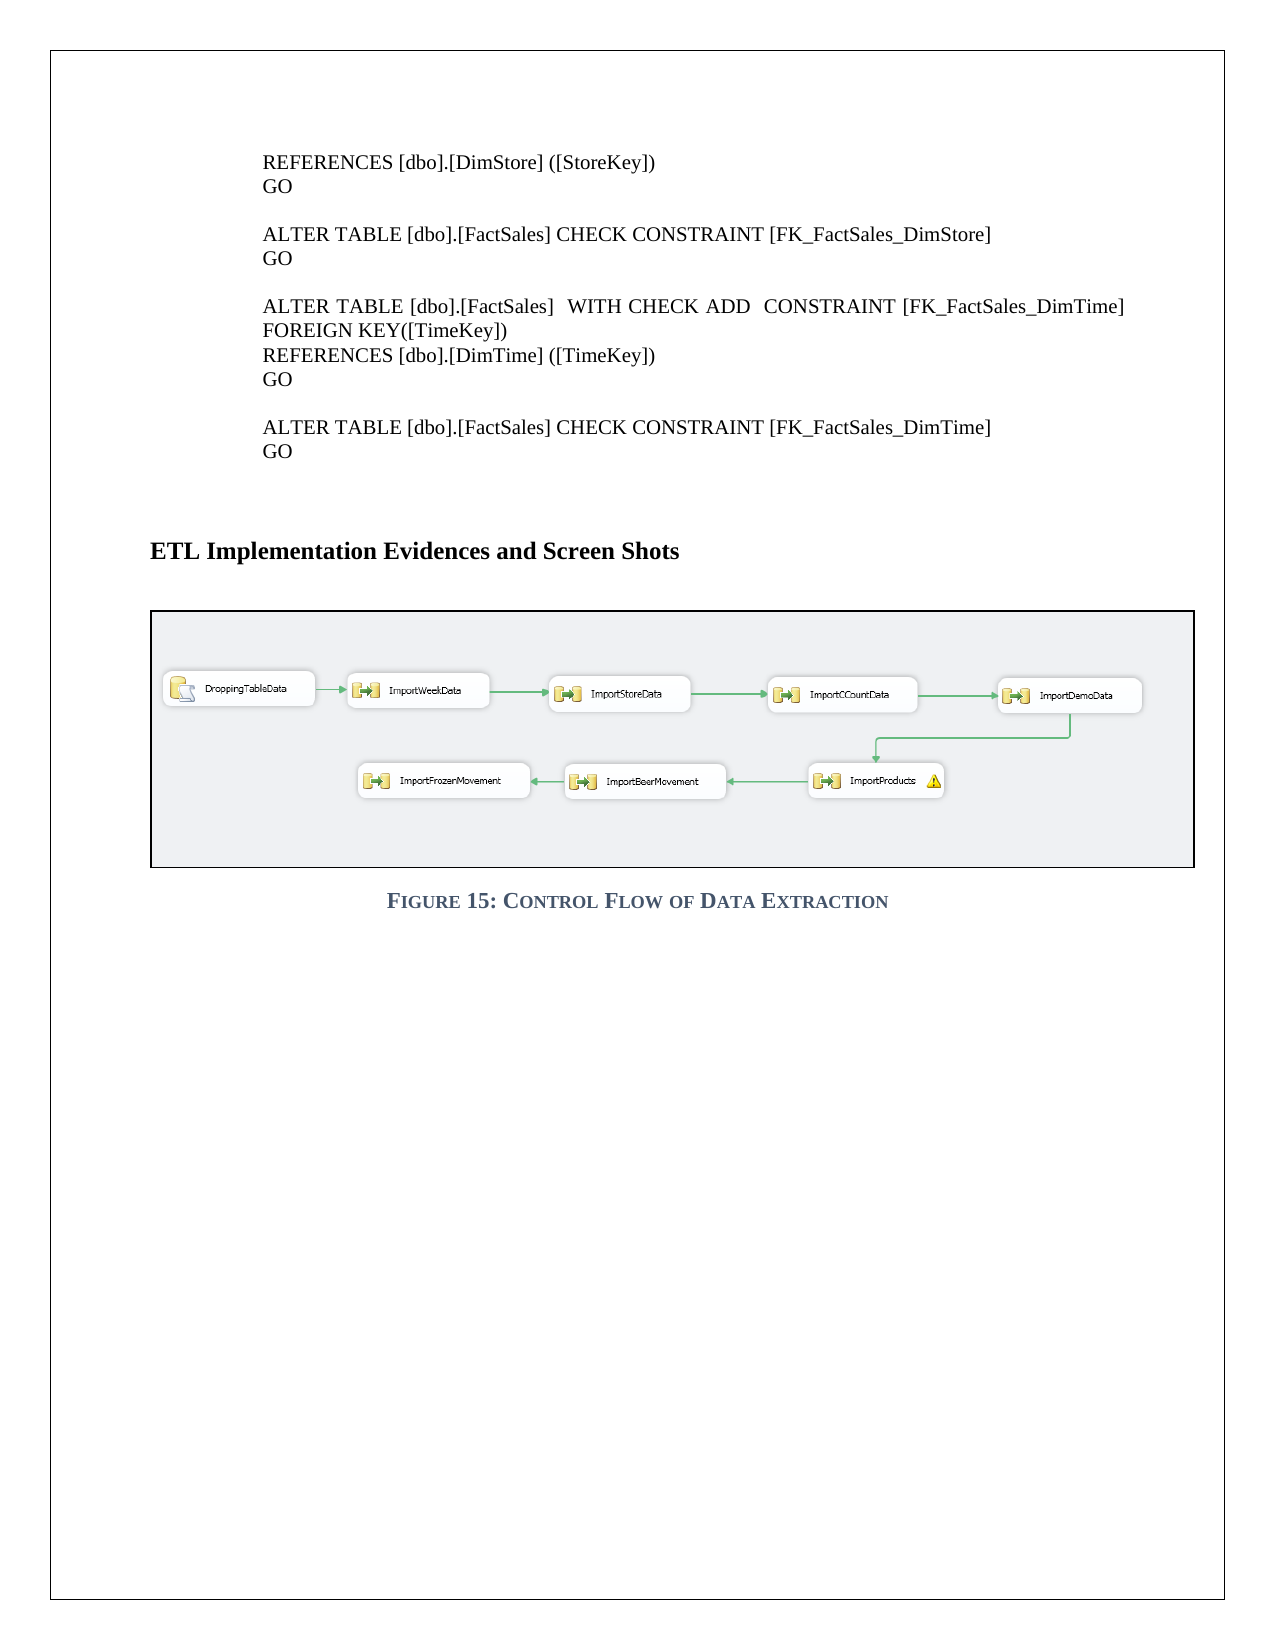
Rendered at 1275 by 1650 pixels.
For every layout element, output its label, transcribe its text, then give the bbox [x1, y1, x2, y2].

text REFERENCES [dbo].[DimStore] ([StoreKey]) [262, 150, 1125, 174]
subtitle ETL Implementation Evidences and Screen Shots [150, 536, 1125, 565]
text ALTER TABLE [dbo].[FactSales] WITH CHECK ADD CONSTRAINT [FK_FactSales_DimTime] FOREIGN KEY([TimeKey]) [262, 294, 1125, 342]
text ALTER TABLE [dbo].[FactSales] CHECK CONSTRAINT [FK_FactSales_DimStore] [262, 222, 1125, 246]
text GO [262, 439, 1125, 463]
text GO [262, 246, 1125, 270]
text REFERENCES [dbo].[DimTime] ([TimeKey]) [262, 342, 1125, 367]
text GO [262, 367, 1125, 391]
text GO [262, 174, 1125, 198]
text Figure 15: Control Flow of Data Extraction [150, 887, 1125, 913]
picture [152, 612, 1193, 867]
text ALTER TABLE [dbo].[FactSales] CHECK CONSTRAINT [FK_FactSales_DimTime] [262, 415, 1125, 439]
